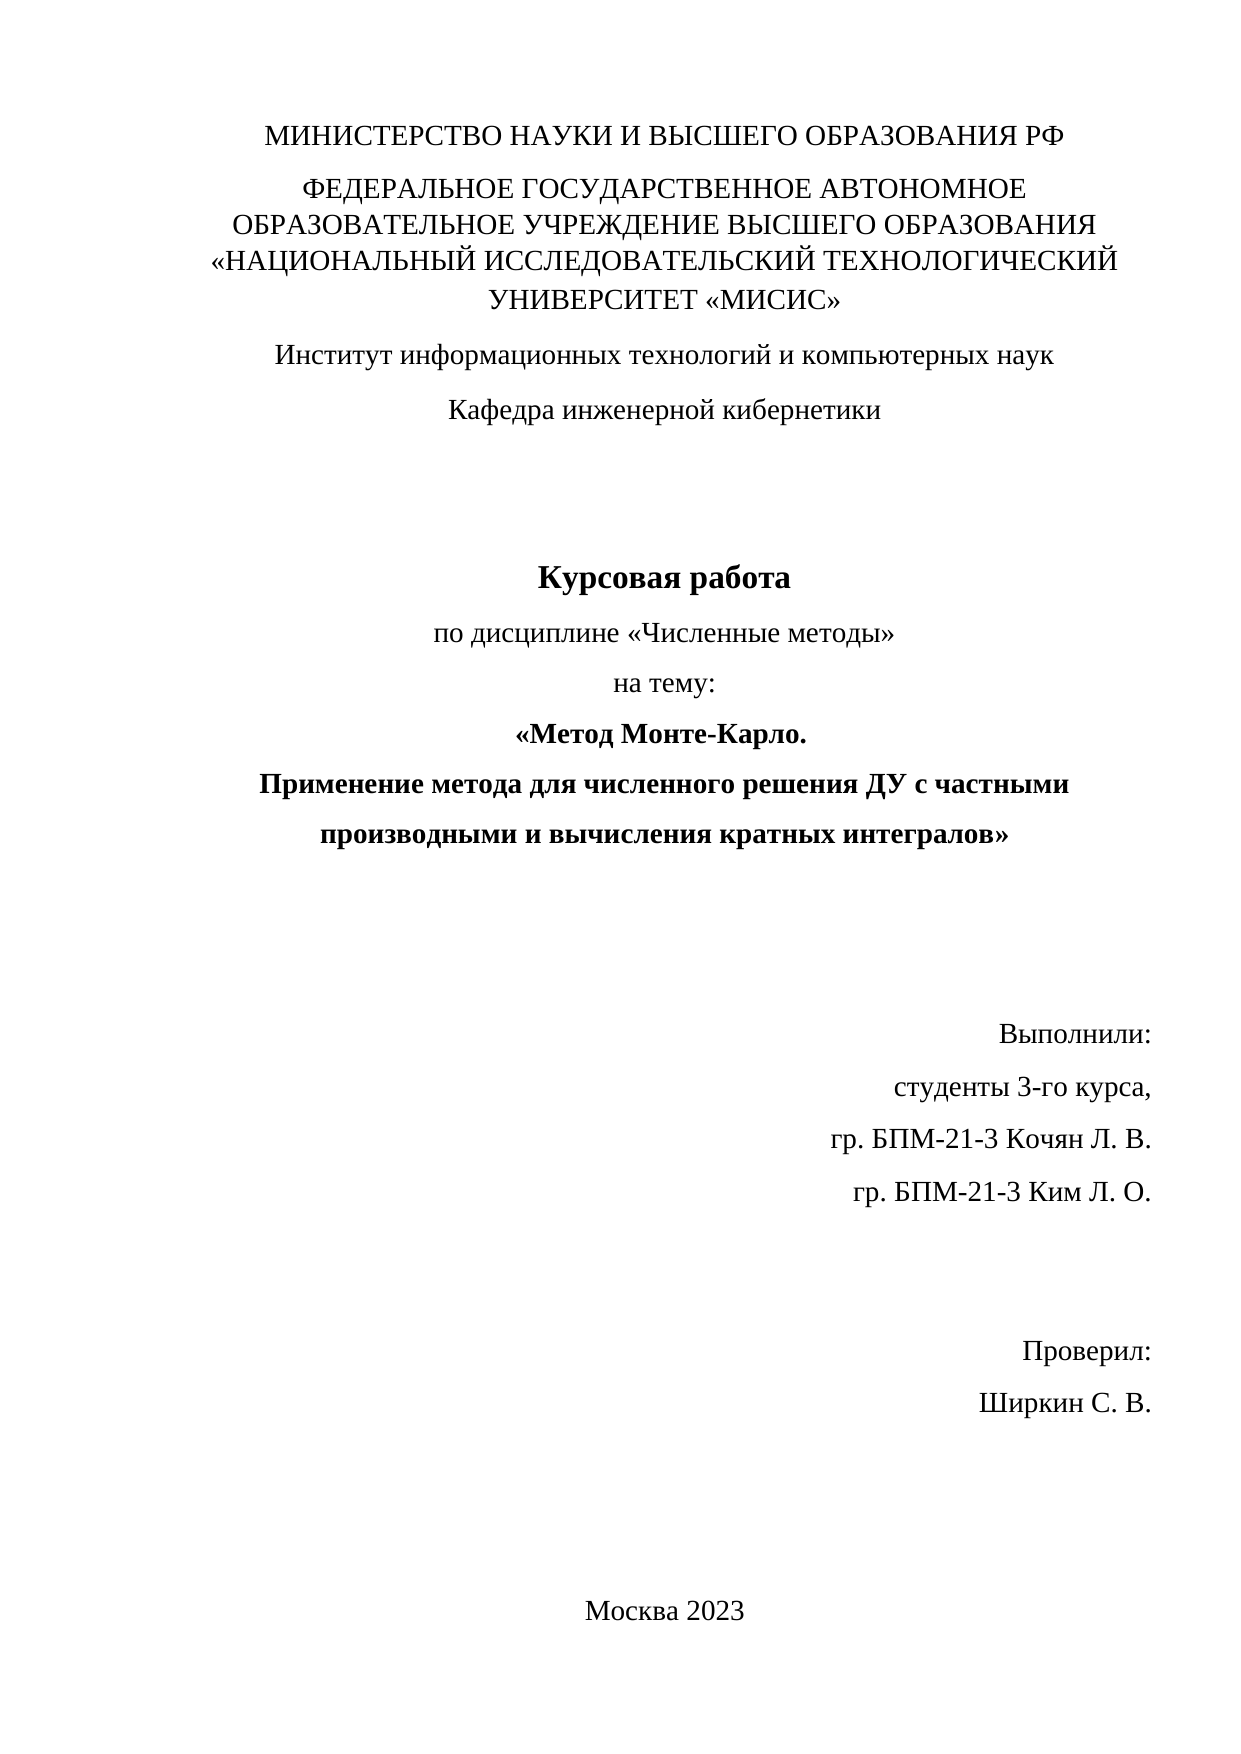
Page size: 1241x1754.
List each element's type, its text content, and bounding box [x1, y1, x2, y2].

text Курсовая работа [177, 558, 1152, 596]
text Ширкин С. В. [177, 1386, 1152, 1419]
text по дисциплине «Численные методы» [177, 615, 1152, 649]
text «НАЦИОНАЛЬНЫЙ ИССЛЕДОВАТЕЛЬСКИЙ ТЕХНОЛОГИЧЕСКИЙ УНИВЕРСИТЕТ «МИСИС» [177, 243, 1152, 315]
text гр. БПМ-21-3 Ким Л. О. [177, 1174, 1152, 1208]
text ФЕДЕРАЛЬНОЕ ГОСУДАРСТВЕННОЕ АВТОНОМНОЕ ОБРАЗОВАТЕЛЬНОЕ УЧРЕЖДЕНИЕ ВЫСШЕГО ОБРАЗОВАНИЯ [177, 171, 1152, 241]
text Институт информационных технологий и компьютерных наук [177, 337, 1152, 371]
text студенты 3-го курса, [177, 1069, 1152, 1102]
text Применение метода для численного решения ДУ с частными производными и вычисления кратных интегралов» [177, 766, 1152, 850]
text МИНИСТЕРСТВО НАУКИ И ВЫСШЕГО ОБРАЗОВАНИЯ РФ [177, 118, 1152, 152]
text Выполнили: [177, 1016, 1152, 1049]
text Москва 2023 [177, 1593, 1152, 1627]
text на тему: [177, 666, 1152, 699]
text «Метод Монте-Карло. [177, 716, 1152, 749]
text Проверил: [177, 1333, 1152, 1366]
text Кафедра инженерной кибернетики [177, 392, 1152, 426]
text гр. БПМ-21-3 Кочян Л. В. [177, 1122, 1152, 1155]
